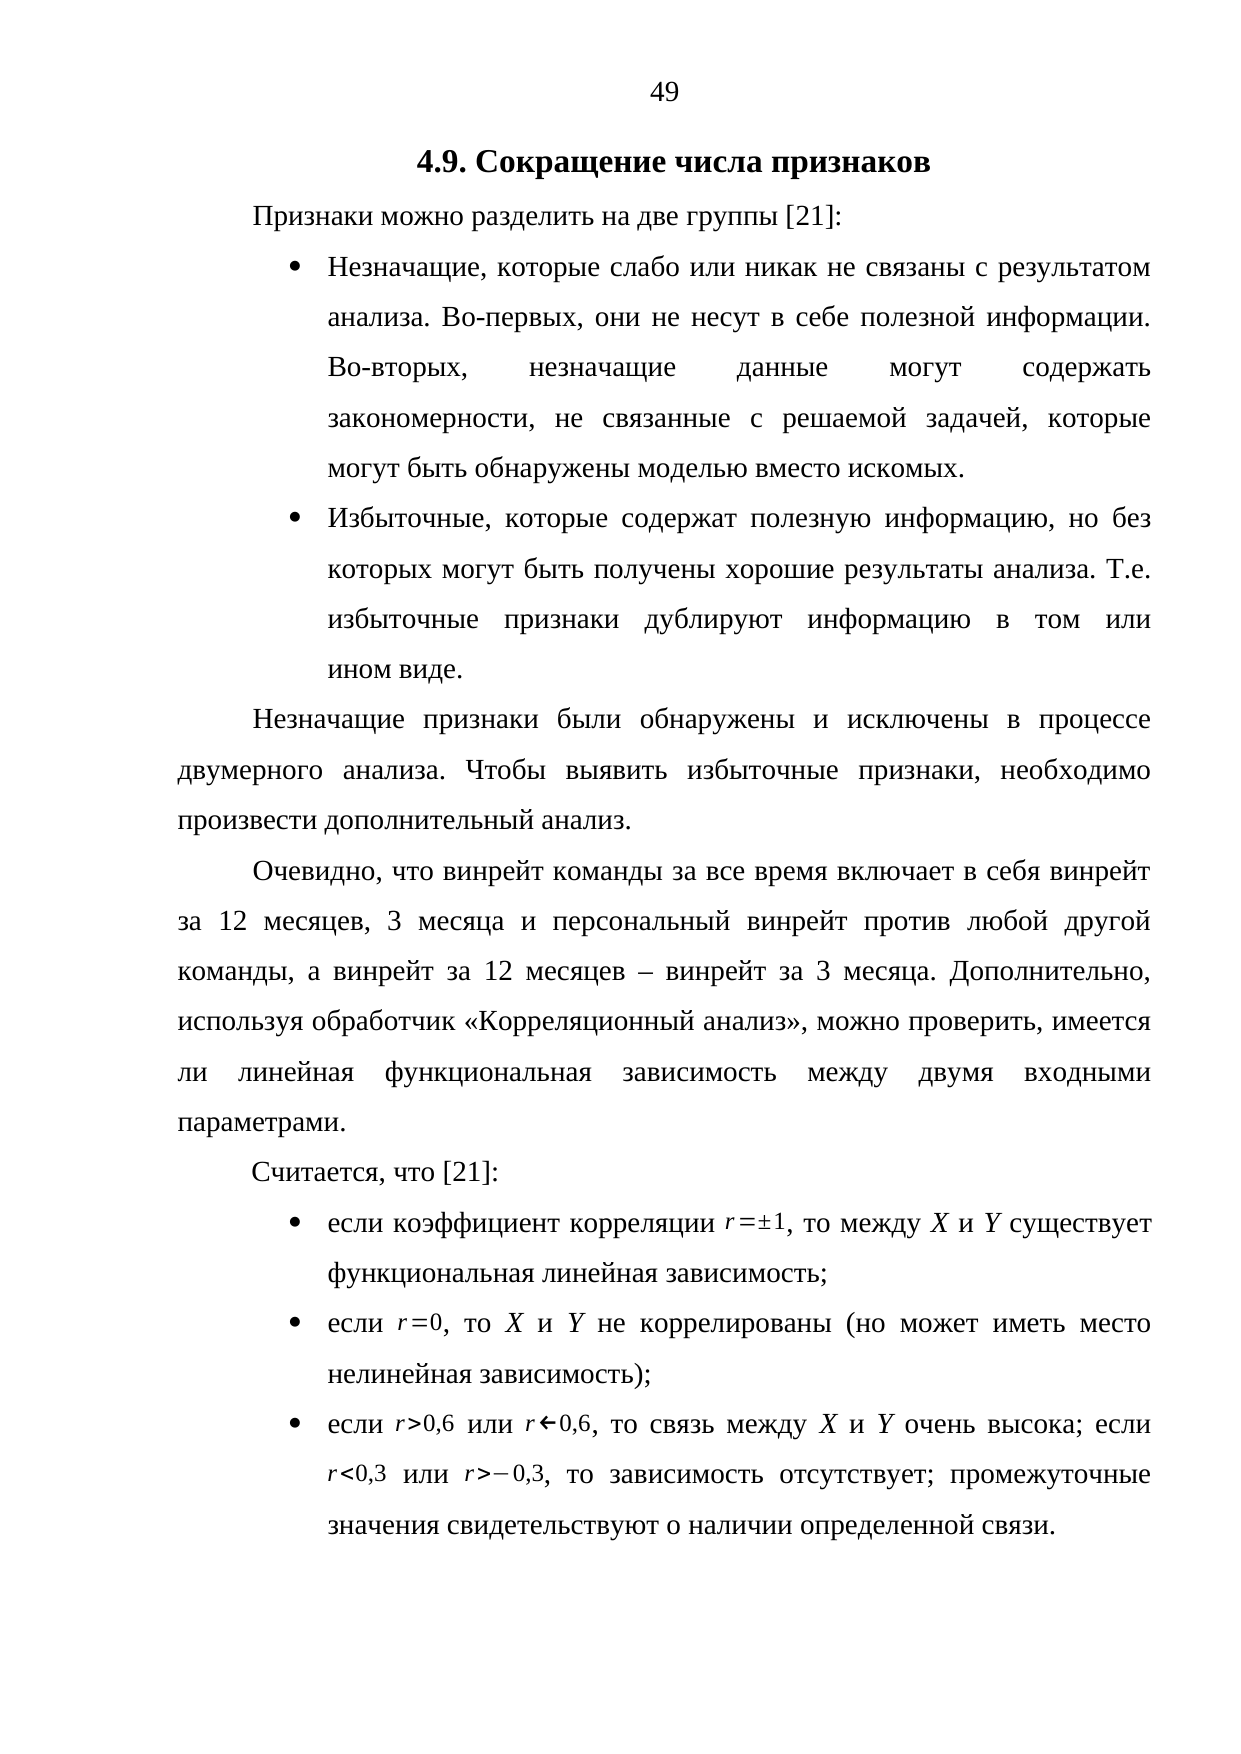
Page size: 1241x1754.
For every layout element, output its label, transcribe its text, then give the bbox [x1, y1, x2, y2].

text Считается, что [21]: [177, 1154, 1152, 1188]
text Незначащие признаки были обнаружены и исключены в процессе двумерного анализа. Чтобы выявить избыточные признаки, необходимо произвести дополнительный анализ. [177, 702, 1152, 836]
list если коэффициент корреляции , то между X и Y существует функциональная линейная зависимость; [290, 1205, 1152, 1289]
list Избыточные, которые содержат полезную информацию, но без которых могут быть получены хорошие результаты анализа. Т.е. избыточные признаки дублируют информацию в том или ином виде. [290, 500, 1152, 685]
text Очевидно, что винрейт команды за все время включает в себя винрейт за 12 месяцев, 3 месяца и персональный винрейт против любой другой команды, а винрейт за 12 месяцев – винрейт за 3 месяца. Дополнительно, используя обработчик «Корреляционный анализ», можно проверить, имеется ли линейная функциональная зависимость между двумя входными параметрами. [177, 853, 1152, 1138]
text Признаки можно разделить на две группы [21]: [177, 198, 1152, 232]
list Незначащие, которые слабо или никак не связаны с результатом анализа. Во-первых, они не несут в себе полезной информации. Во-вторых, незначащие данные могут содержать закономерности, не связанные с решаемой задачей, которые могут быть обнаружены моделью вместо искомых. [290, 249, 1152, 483]
subtitle 4.9. Сокращение числа признаков [196, 141, 1152, 179]
list если или , то связь между X и Y очень высока; если или , то зависимость отсутствует; промежуточные значения свидетельствуют о наличии определенной связи. [290, 1406, 1152, 1541]
list если , то X и Y не коррелированы (но может иметь место нелинейная зависимость); [290, 1306, 1152, 1389]
